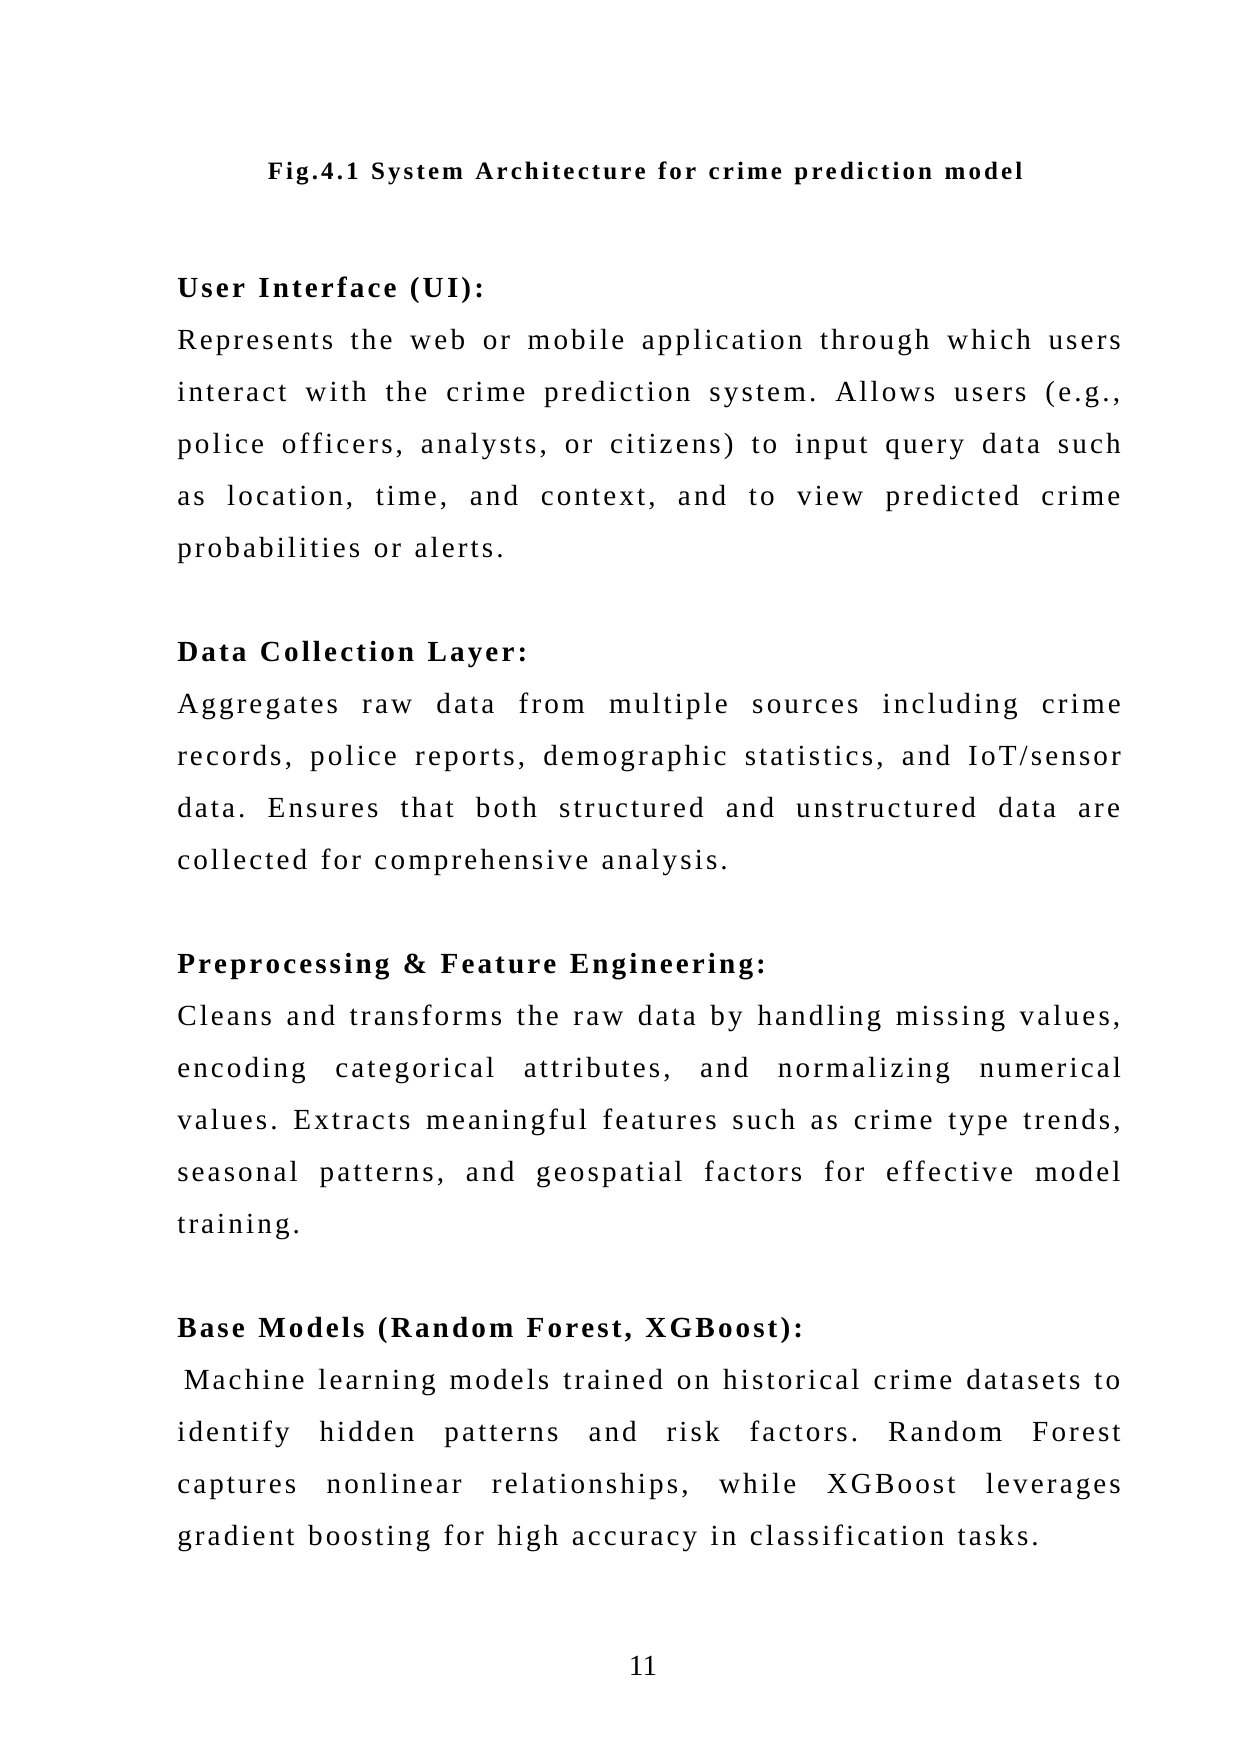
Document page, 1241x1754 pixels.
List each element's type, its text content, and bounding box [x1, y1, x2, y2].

text Machine learning models trained on historical crime datasets to identify hidden patterns and risk factors. Random Forest captures nonlinear relationships, while XGBoost leverages gradient boosting for high accuracy in classification tasks. [118, 1362, 1122, 1552]
text Preprocessing & Feature Engineering: [177, 946, 1122, 980]
text Base Models (Random Forest, XGBoost): [118, 1310, 1122, 1344]
text Data Collection Layer: [177, 634, 1122, 668]
text User Interface (UI): [177, 271, 1122, 304]
text Cleans and transforms the raw data by handling missing values, encoding categorical attributes, and normalizing numerical values. Extracts meaningful features such as crime type trends, seasonal patterns, and geospatial factors for effective model training. [177, 998, 1122, 1240]
text Represents the web or mobile application through which users interact with the crime prediction system. Allows users (e.g., police officers, analysts, or citizens) to input query data such as location, time, and context, and to view predicted crime probabilities or alerts. [177, 322, 1122, 564]
text Aggregates raw data from multiple sources including crime records, police reports, demographic statistics, and IoT/sensor data. Ensures that both structured and unstructured data are collected for comprehensive analysis. [177, 686, 1122, 876]
text Fig.4.1 System Architecture for crime prediction model [118, 156, 1122, 185]
